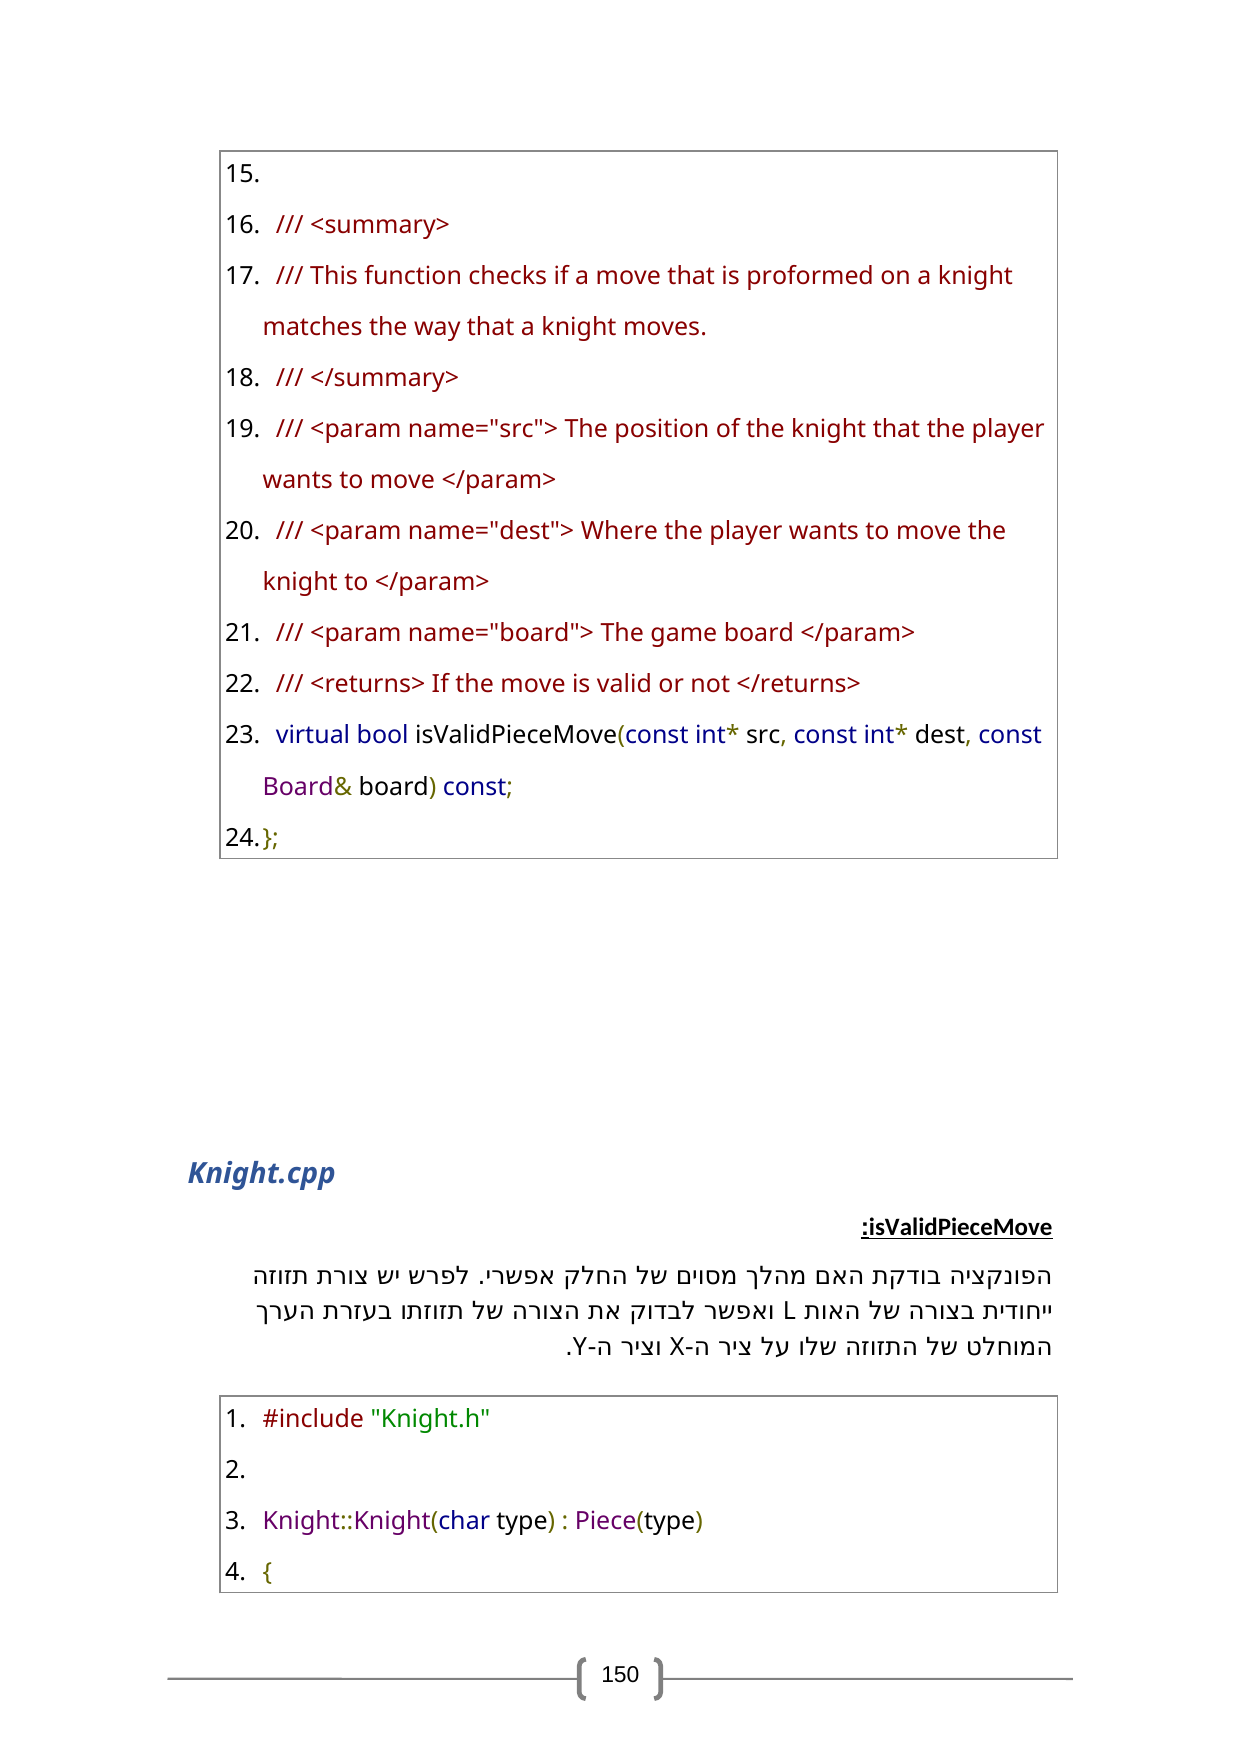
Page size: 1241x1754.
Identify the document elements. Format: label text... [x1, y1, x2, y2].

list }; [221, 813, 1057, 858]
list /// <summary> [221, 201, 1057, 241]
list /// </summary> [221, 354, 1057, 394]
list /// <param name="src"> The position of the knight that the player wants to move </param> [221, 405, 1057, 496]
text isValidPieceMove: [187, 1212, 1053, 1242]
subtitle Knight.cpp [187, 1152, 1053, 1192]
list /// <returns> If the move is valid or not </returns> [221, 660, 1057, 700]
list { [221, 1548, 1057, 1592]
list /// This function checks if a move that is proformed on a knight matches the way that a knight moves. [221, 252, 1057, 343]
list virtual bool isValidPieceMove(const int* src, const int* dest, const Board& board) const; [221, 711, 1057, 802]
list #include "Knight.h" [221, 1397, 1057, 1435]
list /// <param name="board"> The game board </param> [221, 609, 1057, 649]
list /// <param name="dest"> Where the player wants to move the knight to </param> [221, 507, 1057, 598]
text הפונקציה בודקת האם מהלך מסוים של החלק אפשרי. לפרש יש צורת תזוזה ייחודית בצורה של האות L ואפשר לבדוק את הצורה של תזוזתו בעזרת הערך המוחלט של התזוזה שלו על ציר ה-X וציר ה-Y. [187, 1261, 1053, 1363]
list Knight::Knight(char type) : Piece(type) [221, 1497, 1057, 1537]
